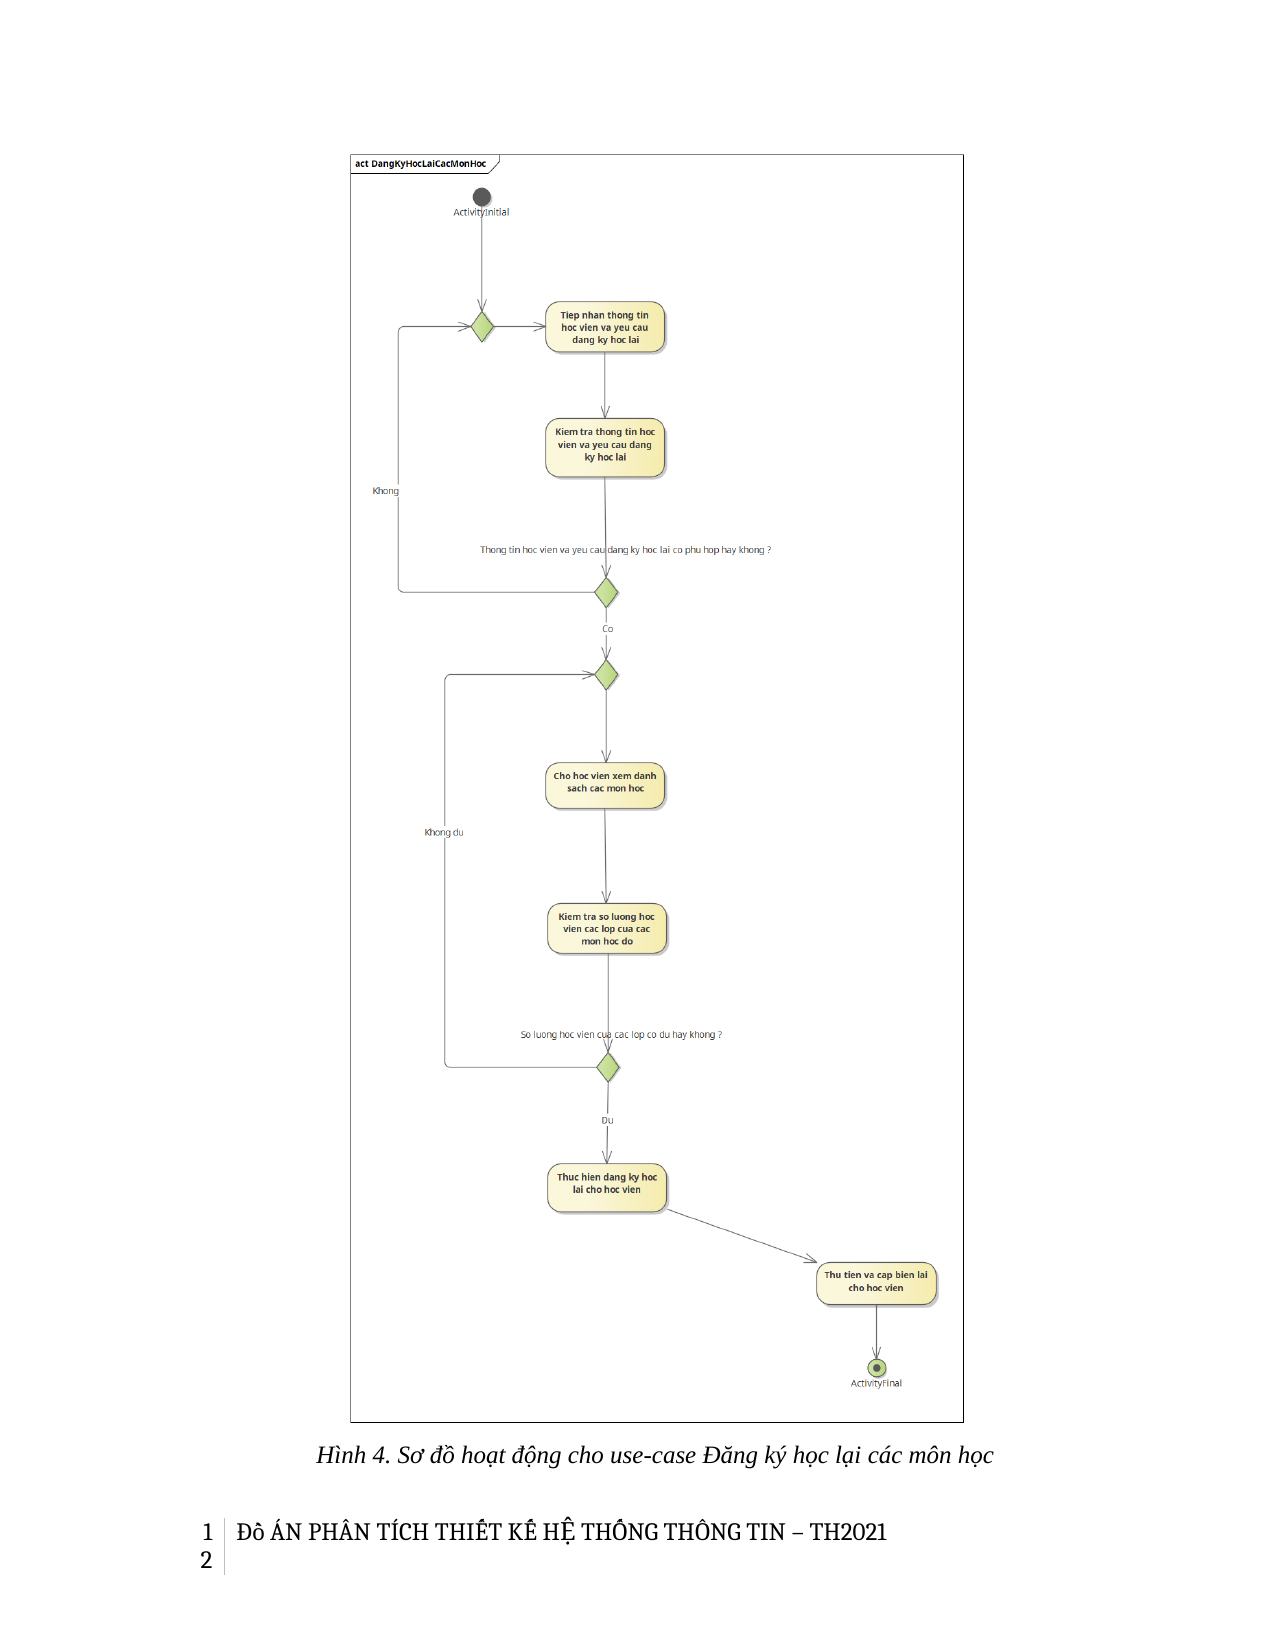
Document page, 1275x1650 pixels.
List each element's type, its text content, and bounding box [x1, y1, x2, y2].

picture [345, 150, 968, 1427]
text Hình 4. Sơ đồ hoạt động cho use-case Đăng ký học lại các môn học [225, 1441, 1087, 1469]
